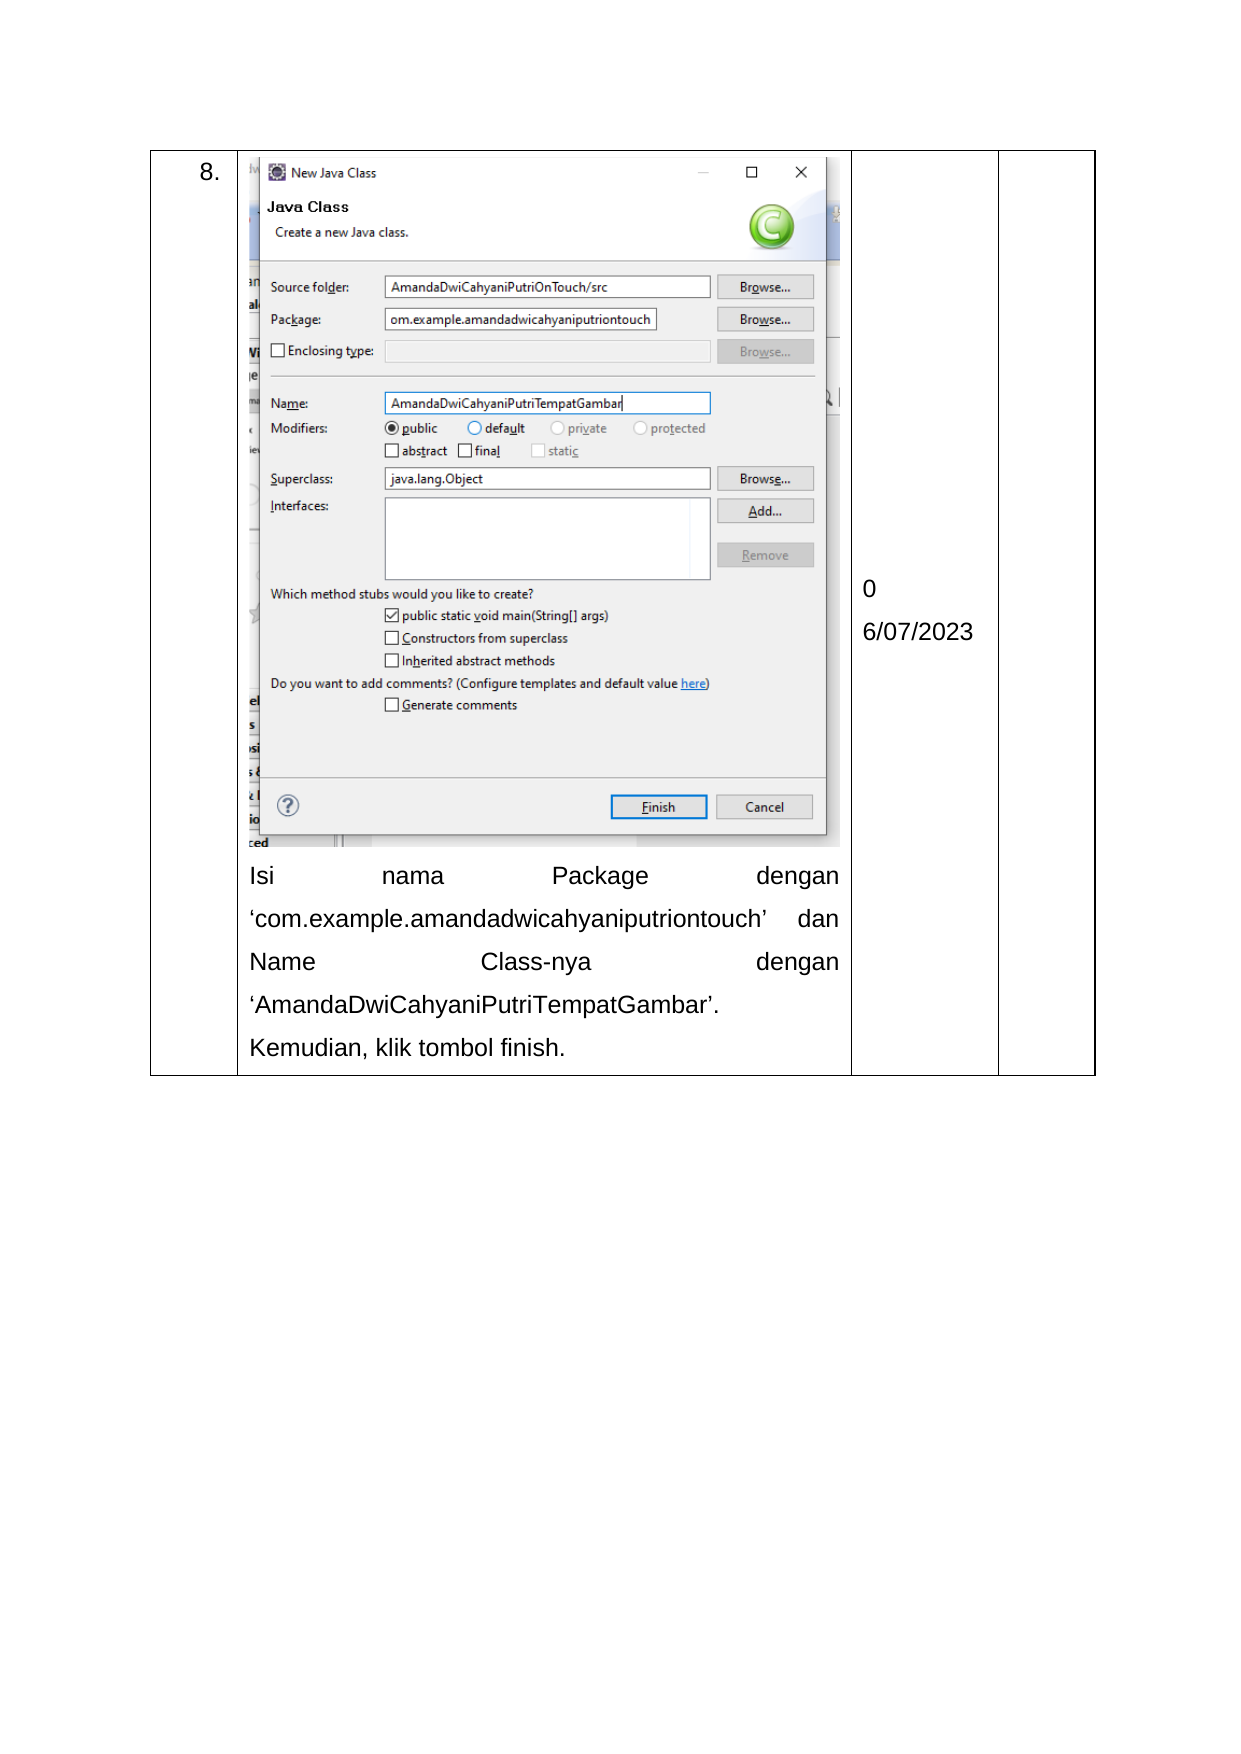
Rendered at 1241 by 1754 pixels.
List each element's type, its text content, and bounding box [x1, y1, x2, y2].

table_cell [999, 151, 1094, 1075]
table_cell 06/07/2023 [852, 151, 998, 1075]
table_cell [151, 151, 237, 1075]
table_cell Isi nama Package dengan ‘com.example.amandadwicahyaniputriontouch’ dan Name Class-nya dengan ‘AmandaDwiCahyaniPutriTempatGambar’. Kemudian, klik tombol finish. [238, 151, 851, 1075]
picture [249, 157, 840, 847]
